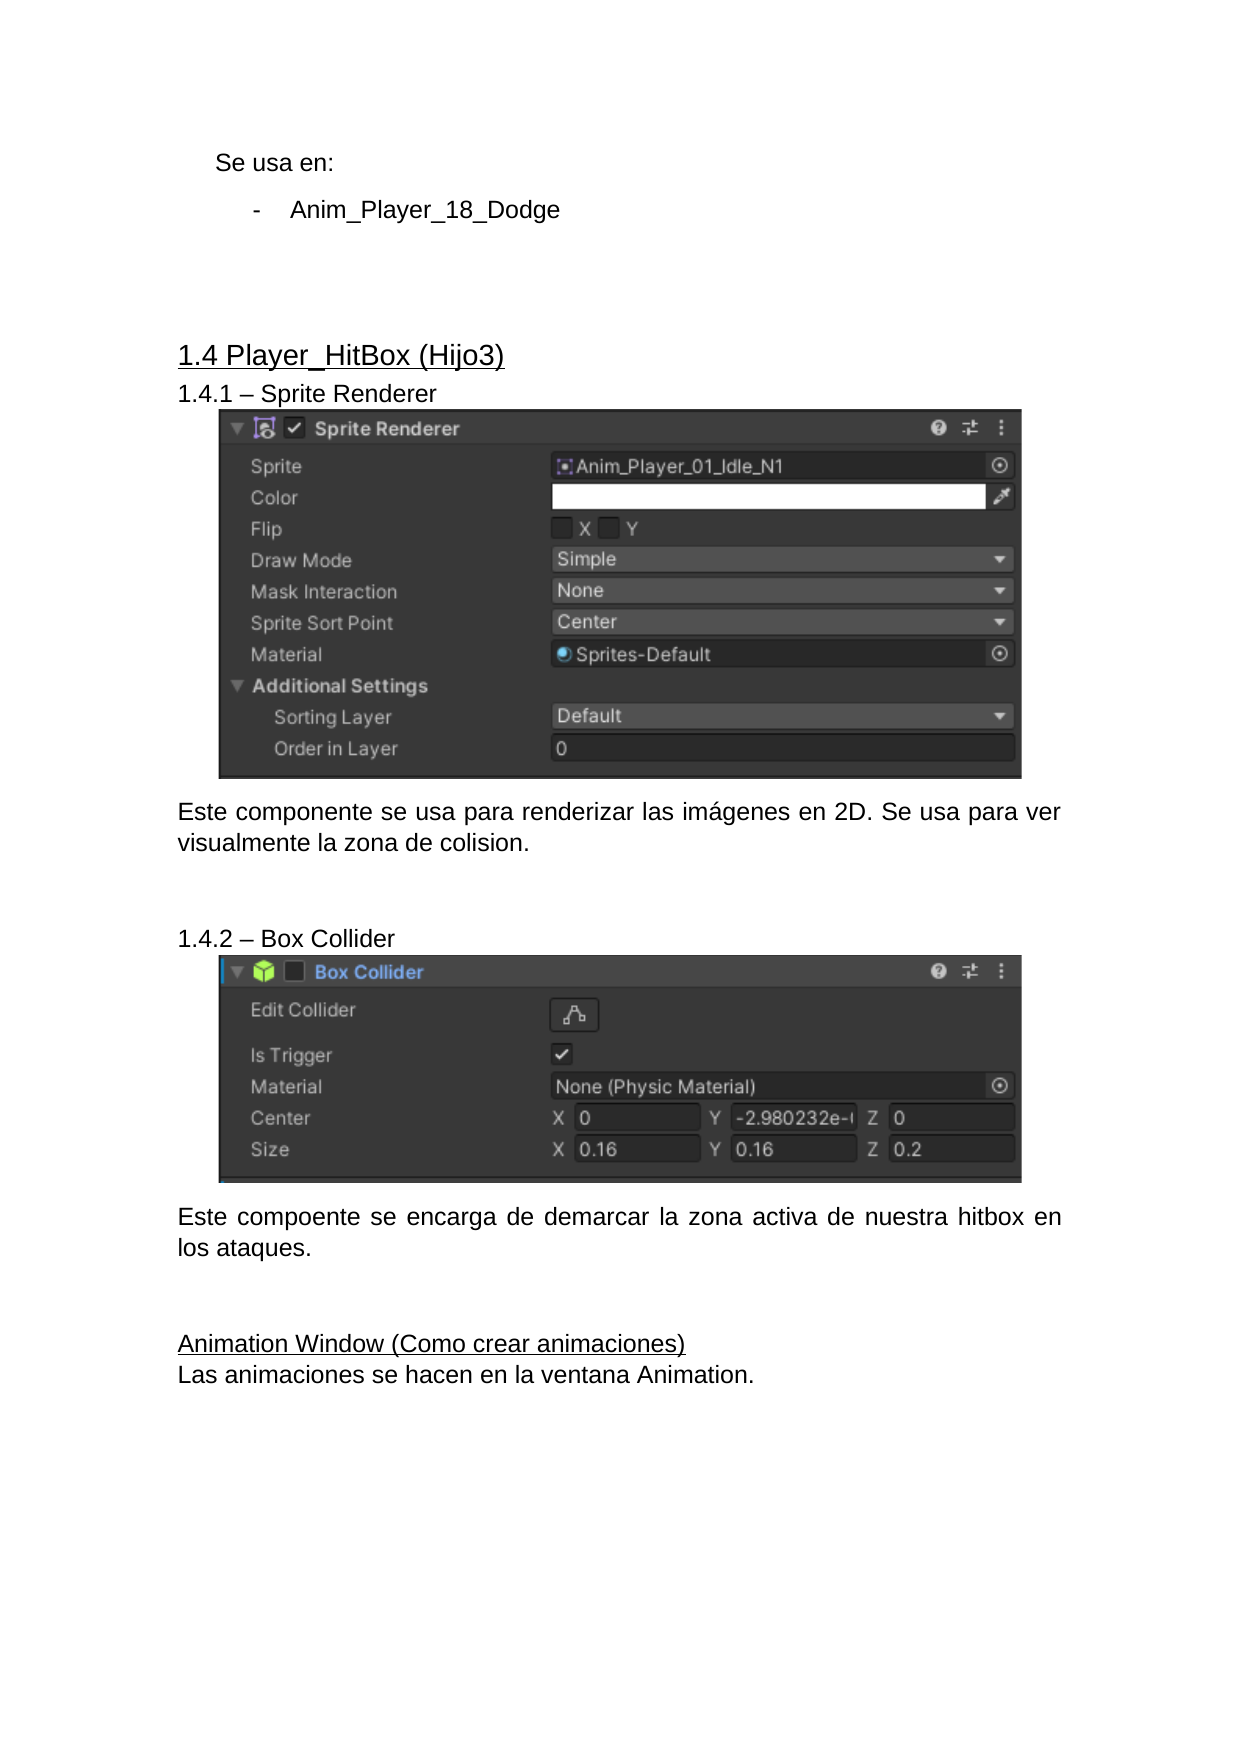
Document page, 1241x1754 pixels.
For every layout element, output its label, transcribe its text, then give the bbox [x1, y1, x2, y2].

subtitle Animation Window (Como crear animaciones) [177, 1329, 1063, 1357]
text Las animaciones se hacen en la ventana Animation. [177, 1360, 1063, 1388]
text Se usa en: [215, 148, 1063, 176]
text Este componente se usa para renderizar las imágenes en 2D. Se usa para ver visualmente la zona de colision. [177, 797, 1063, 857]
subtitle 1.4 Player_HitBox (Hijo3) [177, 338, 1063, 372]
list Anim_Player_18_Dodge [252, 195, 1063, 224]
picture [218, 955, 1022, 1183]
text Este compoente se encarga de demarcar la zona activa de nuestra hitbox en los ataques. [177, 1202, 1063, 1262]
picture [218, 409, 1022, 779]
subtitle 1.4.2 – Box Collider [177, 924, 1063, 953]
subtitle 1.4.1 – Sprite Renderer [177, 379, 1063, 407]
